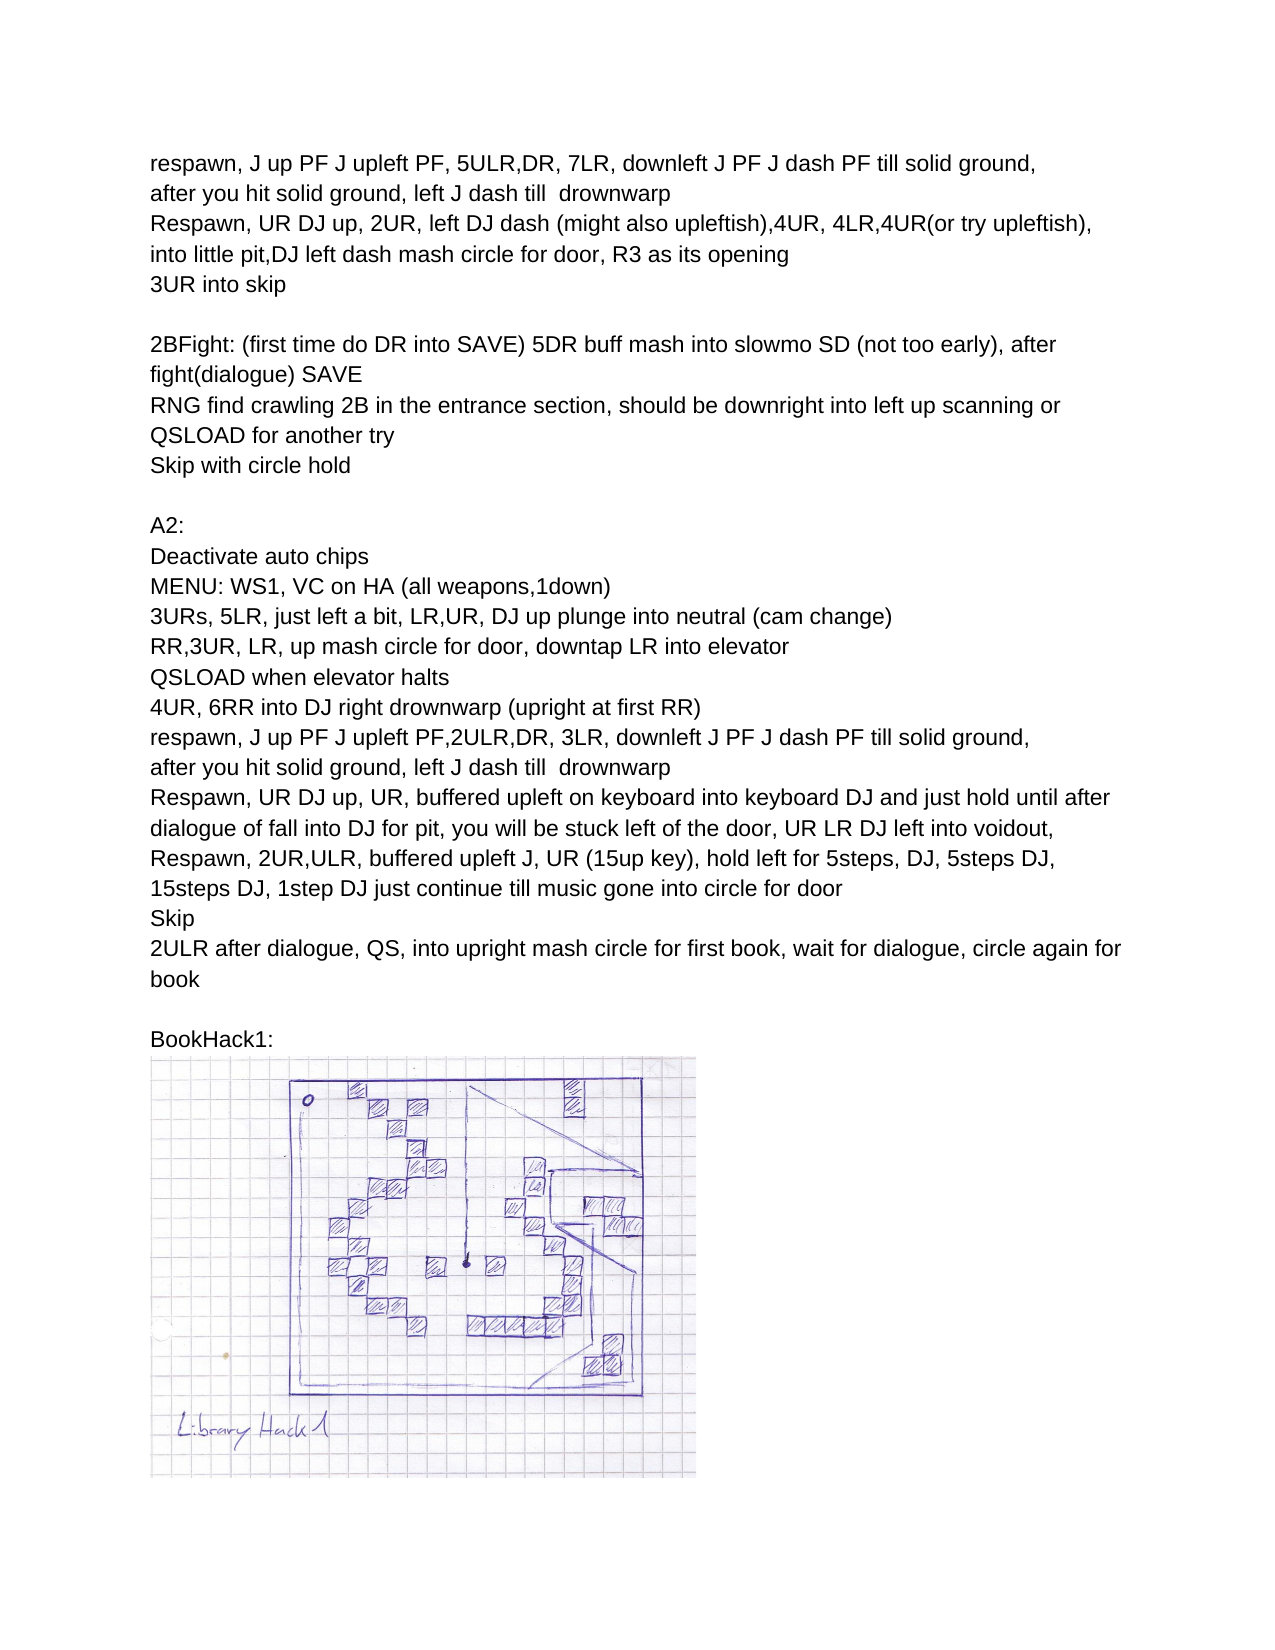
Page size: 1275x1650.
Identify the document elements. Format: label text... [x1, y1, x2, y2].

text Deactivate auto chips [150, 543, 1125, 569]
text 2ULR after dialogue, QS, into upright mash circle for first book, wait for dialogue, circle again for book [150, 935, 1125, 992]
text after you hit solid ground, left J dash till drownwarp [150, 754, 1125, 781]
text Respawn, UR DJ up, UR, buffered upleft on keyboard into keyboard DJ and just hold until after dialogue of fall into DJ for pit, you will be stuck left of the door, UR LR DJ left into voidout, [150, 784, 1125, 841]
text A2: [150, 512, 1125, 539]
text after you hit solid ground, left J dash till drownwarp [150, 180, 1125, 207]
picture [150, 1056, 697, 1478]
text respawn, J up PF J upleft PF, 5ULR,DR, 7LR, downleft J PF J dash PF till solid ground, [150, 150, 1125, 176]
text 3UR into skip [150, 271, 1125, 297]
text Skip with circle hold [150, 452, 1125, 478]
text BookHack1: [150, 1026, 1125, 1052]
text QSLOAD when elevator halts [150, 663, 1125, 690]
text RR,3UR, LR, up mash circle for door, downtap LR into elevator [150, 633, 1125, 660]
text 3URs, 5LR, just left a bit, LR,UR, DJ up plunge into neutral (cam change) [150, 603, 1125, 629]
text 2BFight: (first time do DR into SAVE) 5DR buff mash into slowmo SD (not too early), after fight(dialogue) SAVE [150, 331, 1125, 388]
text RNG find crawling 2B in the entrance section, should be downright into left up scanning or QSLOAD for another try [150, 392, 1125, 448]
text 4UR, 6RR into DJ right drownwarp (upright at first RR) [150, 694, 1125, 720]
text Respawn, UR DJ up, 2UR, left DJ dash (might also upleftish),4UR, 4LR,4UR(or try upleftish), into little pit,DJ left dash mash circle for door, R3 as its opening [150, 210, 1125, 267]
text Skip [150, 905, 1125, 932]
text MENU: WS1, VC on HA (all weapons,1down) [150, 573, 1125, 599]
text Respawn, 2UR,ULR, buffered upleft J, UR (15up key), hold left for 5steps, DJ, 5steps DJ, 15steps DJ, 1step DJ just continue till music gone into circle for door [150, 845, 1125, 901]
text respawn, J up PF J upleft PF,2ULR,DR, 3LR, downleft J PF J dash PF till solid ground, [150, 724, 1125, 750]
